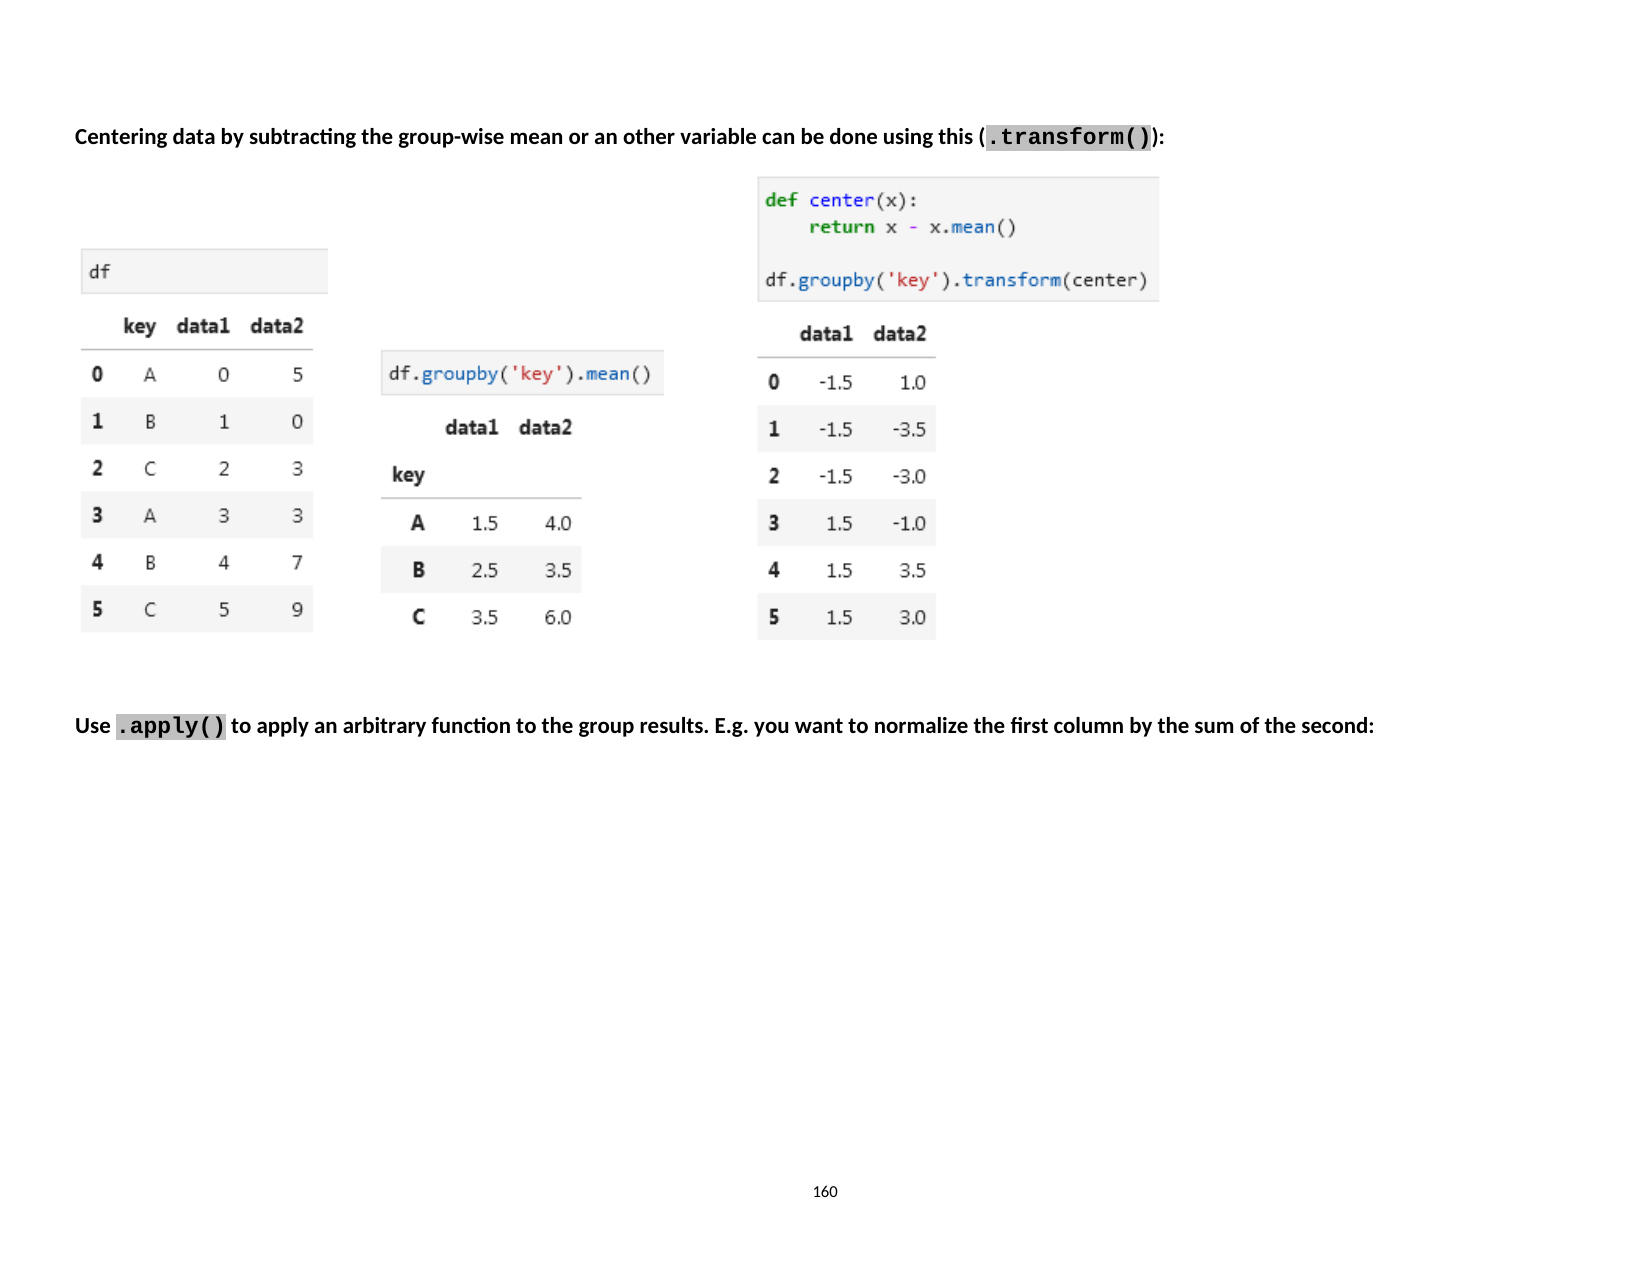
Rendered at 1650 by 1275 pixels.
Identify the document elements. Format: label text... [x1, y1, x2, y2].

picture [750, 170, 1160, 645]
picture [375, 345, 664, 645]
picture [75, 241, 329, 645]
text Centering data by subtracting the group-wise mean or an other variable can be done using this (.transform()): [75, 122, 1575, 151]
text Use .apply() to apply an arbitrary function to the group results. E.g. you want to normalize the first column by the sum of the second: [75, 711, 1575, 740]
